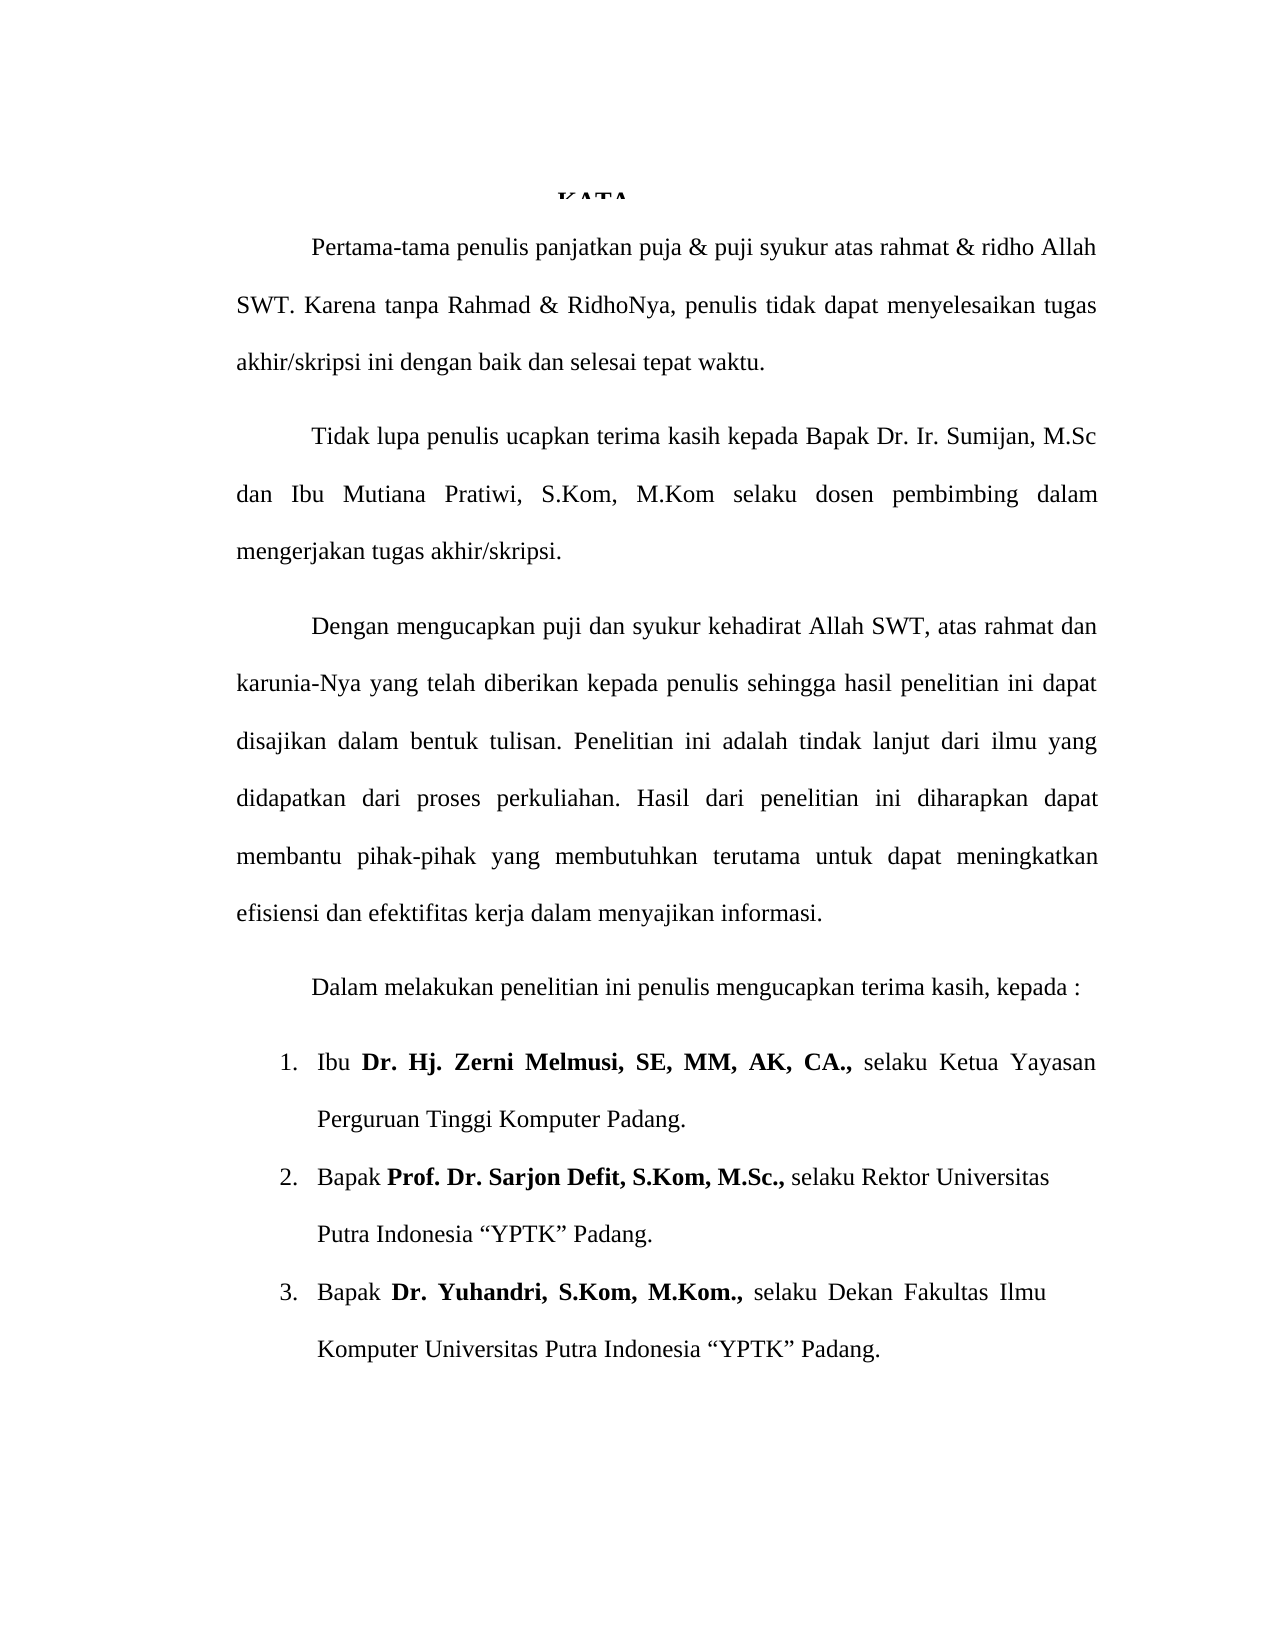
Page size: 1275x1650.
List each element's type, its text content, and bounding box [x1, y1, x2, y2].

list Bapak Dr. Yuhandri, S.Kom, M.Kom., selaku Dekan Fakultas Ilmu Komputer Universitas Putra Indonesia “YPTK” Padang. [279, 1277, 1098, 1363]
text Pertama-tama penulis panjatkan puja & puji syukur atas rahmat & ridho Allah SWT. Karena tanpa Rahmad & RidhoNya, penulis tidak dapat menyelesaikan tugas akhir/skripsi ini dengan baik dan selesai tepat waktu. [236, 232, 1098, 376]
list Ibu Dr. Hj. Zerni Melmusi, SE, MM, AK, CA., selaku Ketua Yayasan Perguruan Tinggi Komputer Padang. [279, 1047, 1098, 1133]
text Dalam melakukan penelitian ini penulis mengucapkan terima kasih, kepada : [311, 972, 1146, 1001]
text Tidak lupa penulis ucapkan terima kasih kepada Bapak Dr. Ir. Sumijan, M.Sc dan Ibu Mutiana Pratiwi, S.Kom, M.Kom selaku dosen pembimbing dalam mengerjakan tugas akhir/skripsi. [236, 421, 1098, 565]
list Bapak Prof. Dr. Sarjon Defit, S.Kom, M.Sc., selaku Rektor Universitas Putra Indonesia “YPTK” Padang. [279, 1162, 1098, 1248]
text Dengan mengucapkan puji dan syukur kehadirat Allah SWT, atas rahmat dan karunia-Nya yang telah diberikan kepada penulis sehingga hasil penelitian ini dapat disajikan dalam bentuk tulisan. Penelitian ini adalah tindak lanjut dari ilmu yang didapatkan dari proses perkuliahan. Hasil dari penelitian ini diharapkan dapat membantu pihak-pihak yang membutuhkan terutama untuk dapat meningkatkan efisiensi dan efektifitas kerja dalam menyajikan informasi. [236, 611, 1098, 927]
